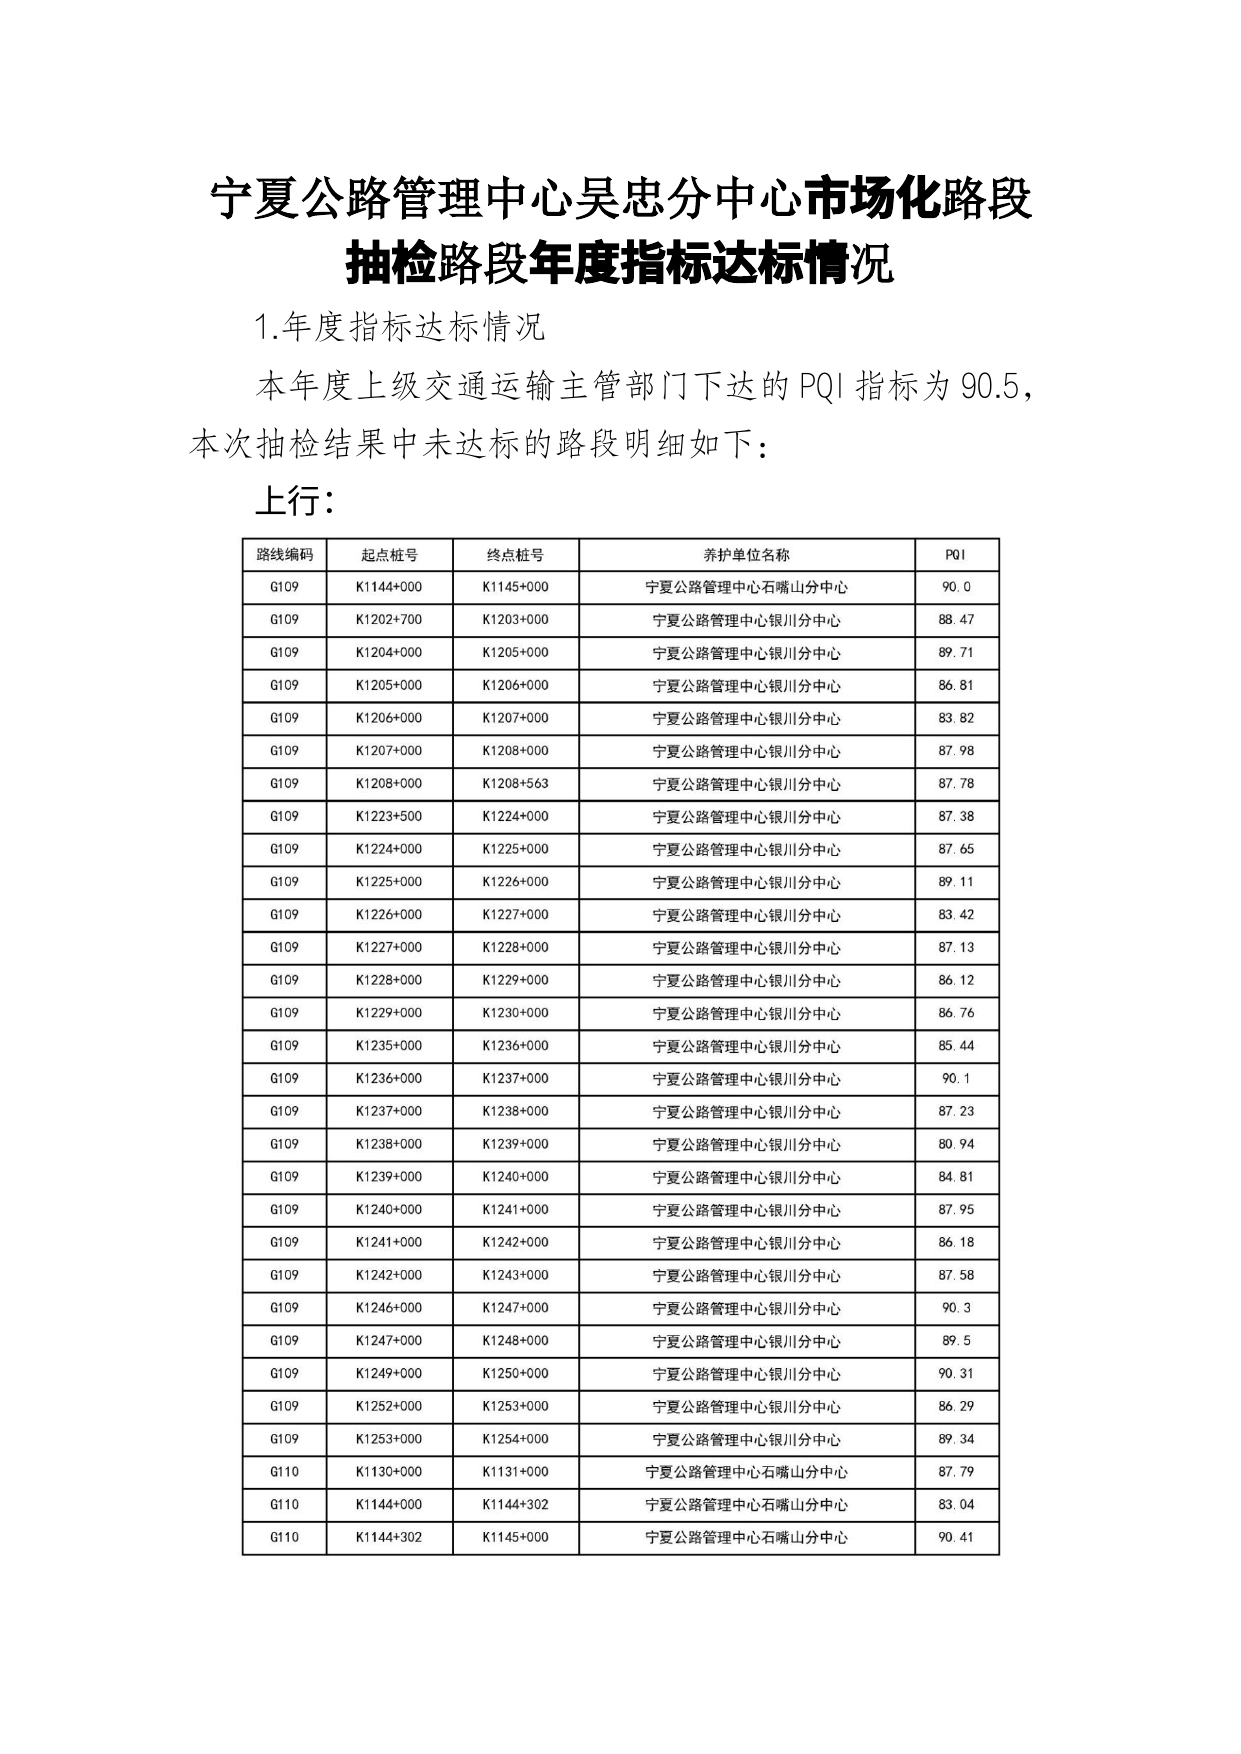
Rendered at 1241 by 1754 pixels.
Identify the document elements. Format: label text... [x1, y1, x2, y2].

picture [187, 525, 1053, 1566]
text 宁夏公路管理中心吴忠分中心市场化路段抽检路段年度指标达标情况 [187, 162, 1053, 292]
text 上行： [187, 467, 1053, 525]
text 1.年度指标达标情况 [187, 292, 1053, 350]
text 本年度上级交通运输主管部门下达的PQI指标为90.5，本次抽检结果中未达标的路段明细如下： [187, 350, 1053, 467]
